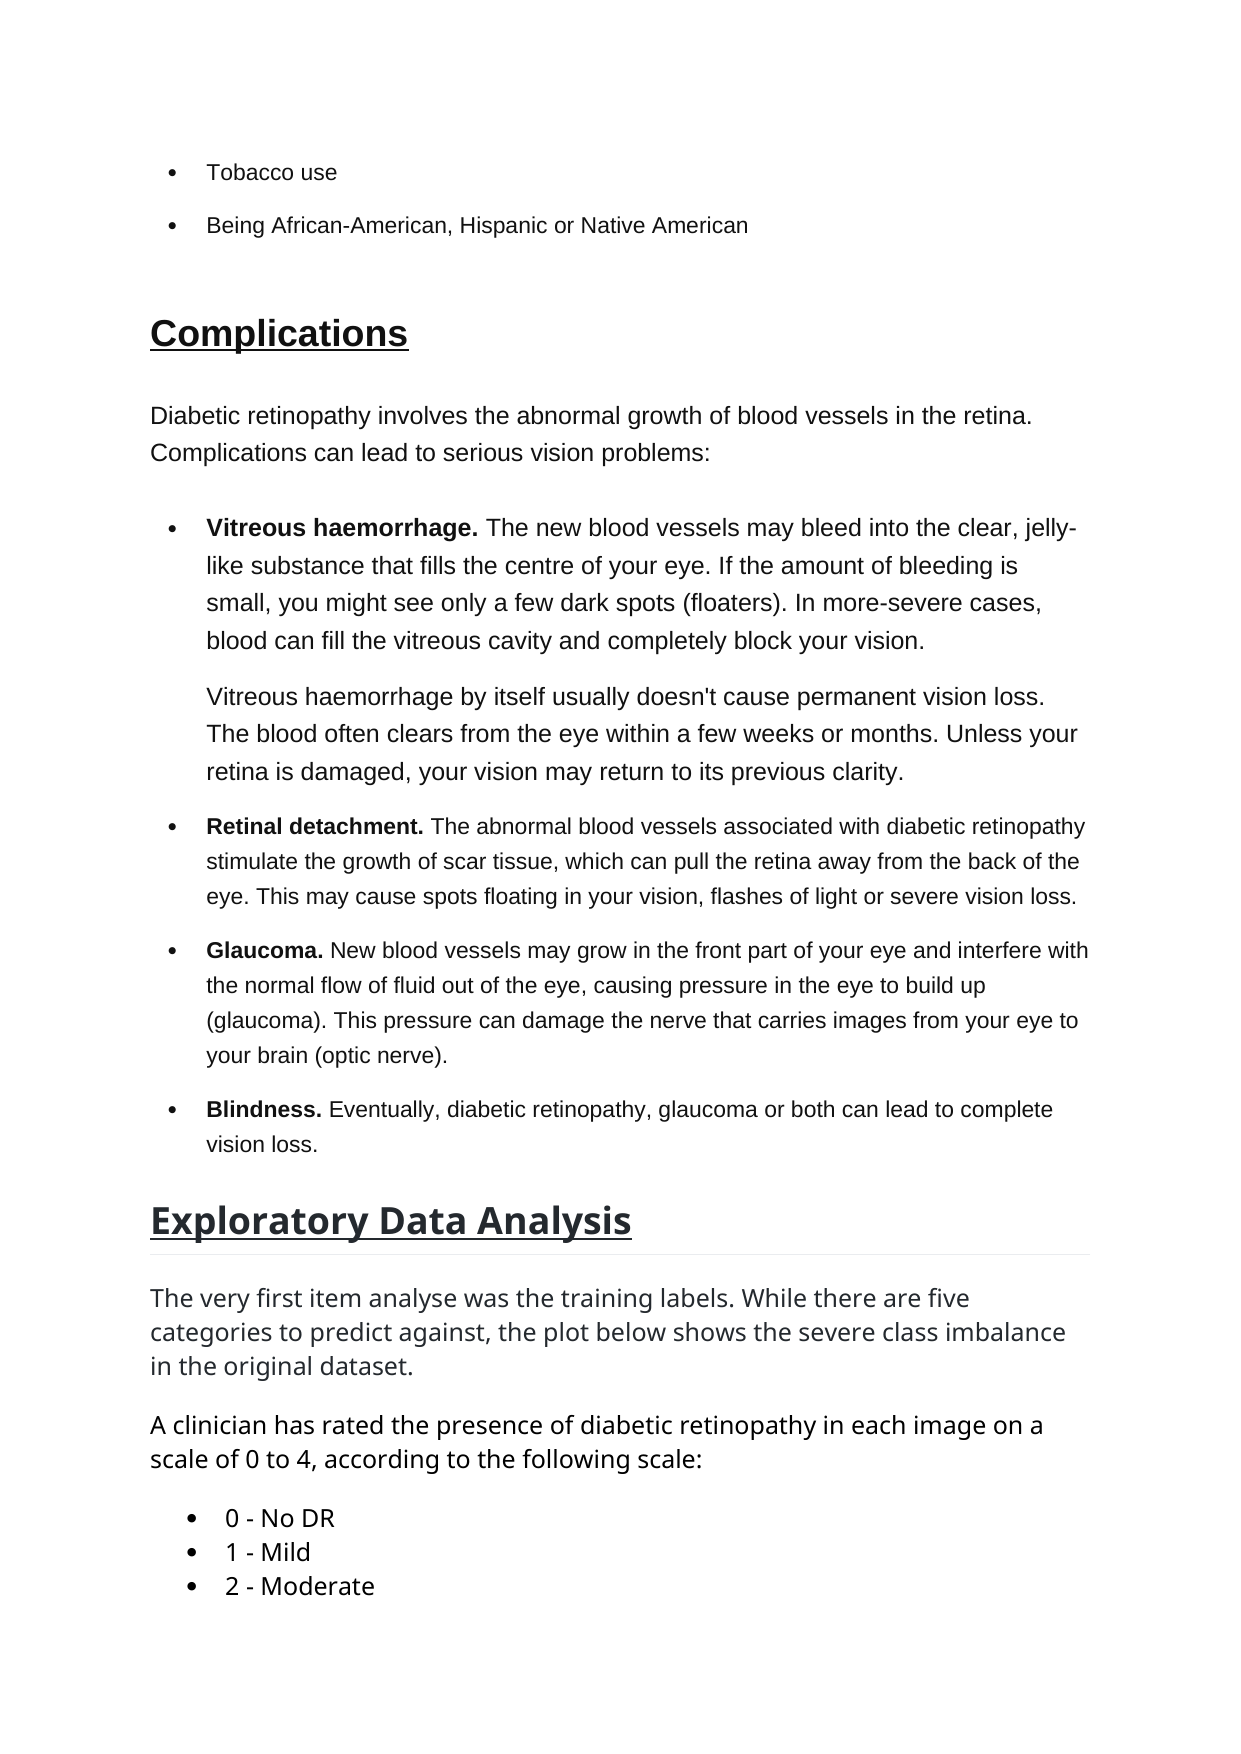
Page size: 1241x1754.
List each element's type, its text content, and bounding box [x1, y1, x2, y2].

list Tobacco use [169, 150, 1090, 185]
list Vitreous haemorrhage. The new blood vessels may bleed into the clear, jelly-like substance that fills the centre of your eye. If the amount of bleeding is small, you might see only a few dark spots (floaters). In more-severe cases, blood can fill the vitreous cavity and completely block your vision. [169, 504, 1090, 654]
text Exploratory Data Analysis [150, 1194, 1090, 1254]
list 1 - Mild [187, 1535, 1090, 1569]
list Being African-American, Hispanic or Native American [169, 204, 1090, 239]
list Blindness. Eventually, diabetic retinopathy, glaucoma or both can lead to complete vision loss. [169, 1087, 1090, 1157]
subtitle Complications [150, 311, 1090, 354]
list 0 - No DR [187, 1501, 1090, 1535]
text Diabetic retinopathy involves the abnormal growth of blood vessels in the retina. Complications can lead to serious vision problems: [150, 392, 1090, 467]
text A clinician has rated the presence of diabetic retinopathy in each image on a scale of 0 to 4, according to the following scale: [150, 1407, 1090, 1476]
text Vitreous haemorrhage by itself usually doesn't cause permanent vision loss. The blood often clears from the eye within a few weeks or months. Unless your retina is damaged, your vision may return to its previous clarity. [206, 673, 1090, 786]
list 2 - Moderate [187, 1569, 1090, 1603]
list Glaucoma. New blood vessels may grow in the front part of your eye and interfere with the normal flow of fluid out of the eye, causing pressure in the eye to build up (glaucoma). This pressure can damage the nerve that carries images from your eye to your brain (optic nerve). [169, 928, 1090, 1068]
text The very first item analyse was the training labels. While there are five categories to predict against, the plot below shows the severe class imbalance in the original dataset. [150, 1280, 1090, 1382]
list Retinal detachment. The abnormal blood vessels associated with diabetic retinopathy stimulate the growth of scar tissue, which can pull the retina away from the back of the eye. This may cause spots floating in your vision, flashes of light or severe vision loss. [169, 804, 1090, 909]
